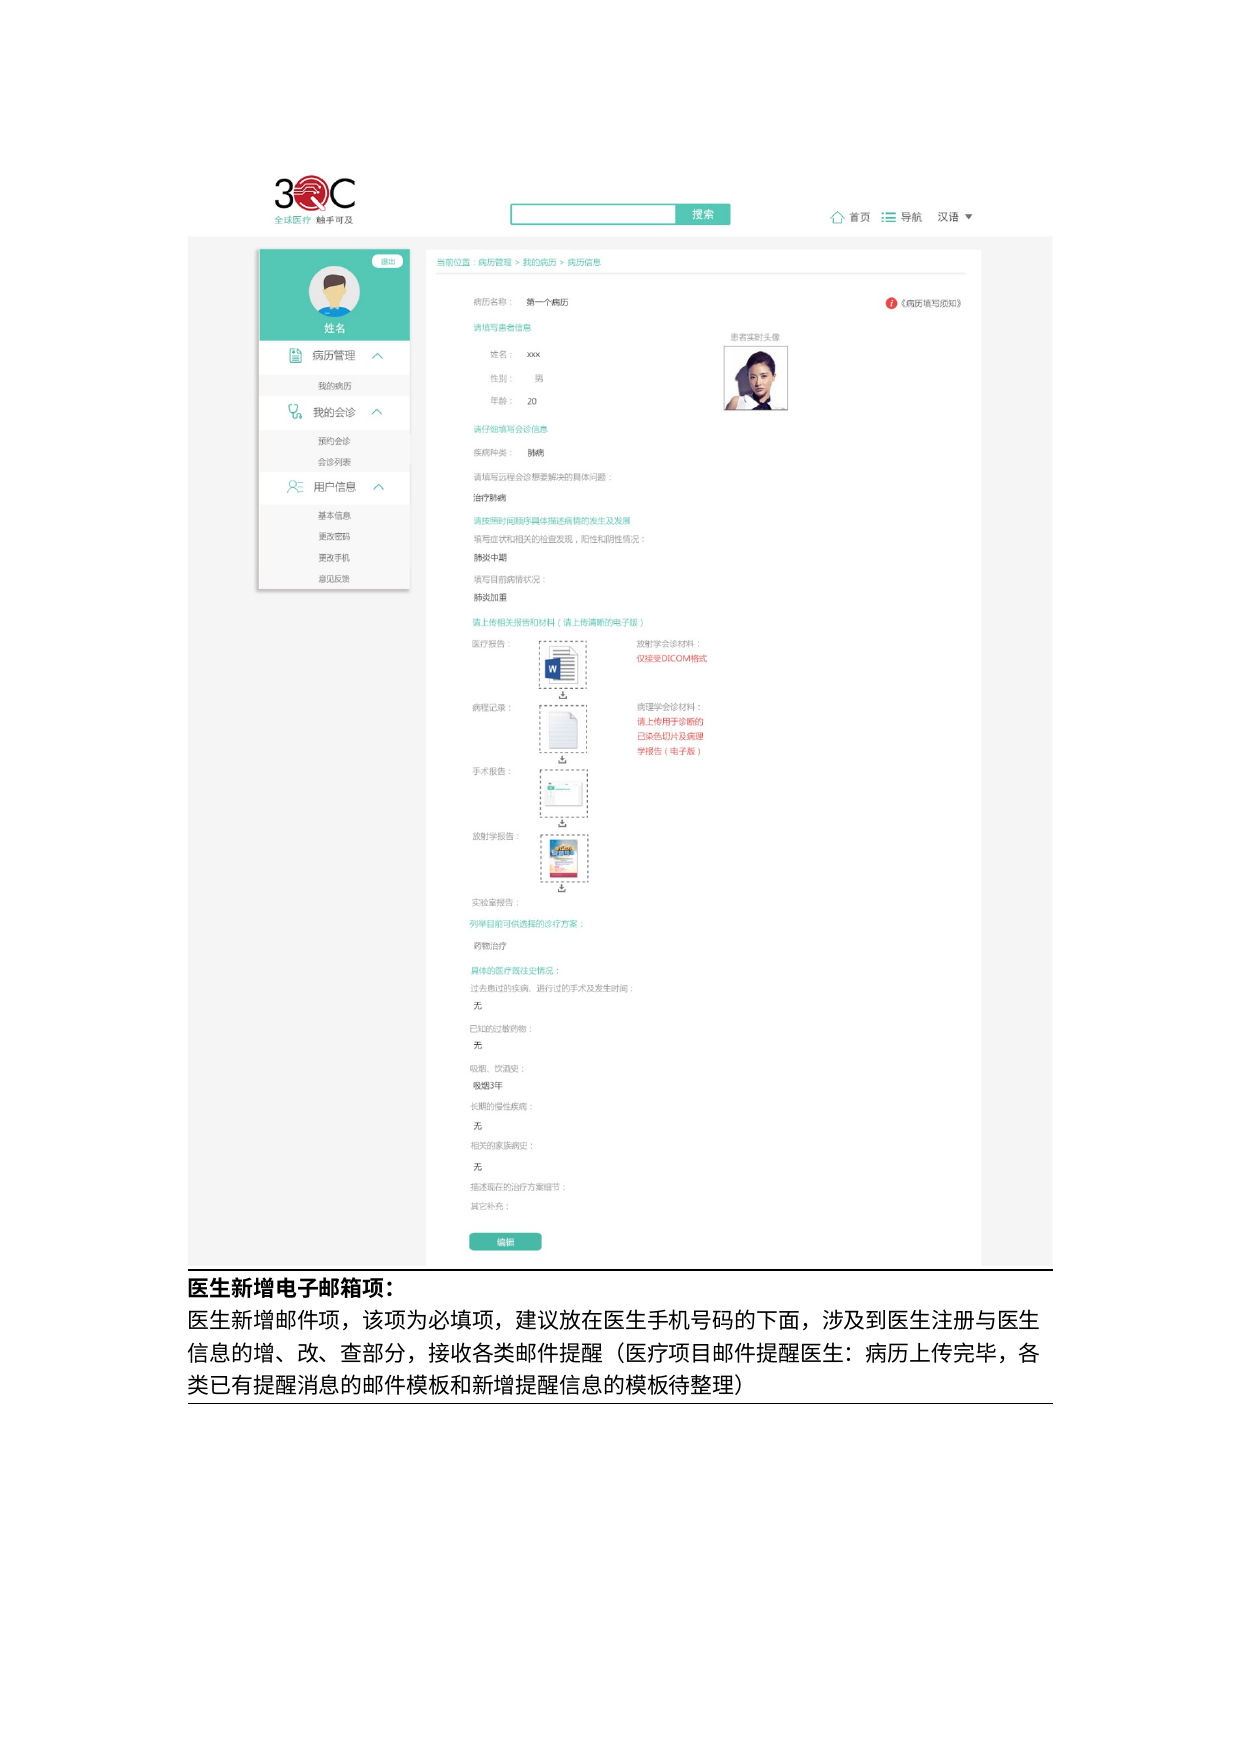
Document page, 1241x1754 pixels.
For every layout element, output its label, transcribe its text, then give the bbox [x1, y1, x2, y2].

text 医生新增邮件项，该项为必填项，建议放在医生手机号码的下面，涉及到医生注册与医生信息的增、改、查部分，接收各类邮件提醒（医疗项目邮件提醒医生：病历上传完毕，各类已有提醒消息的邮件模板和新增提醒信息的模板待整理） [187, 1303, 1053, 1404]
text 医生新增电子邮箱项： [187, 1271, 1053, 1303]
picture [187, 162, 1053, 1266]
